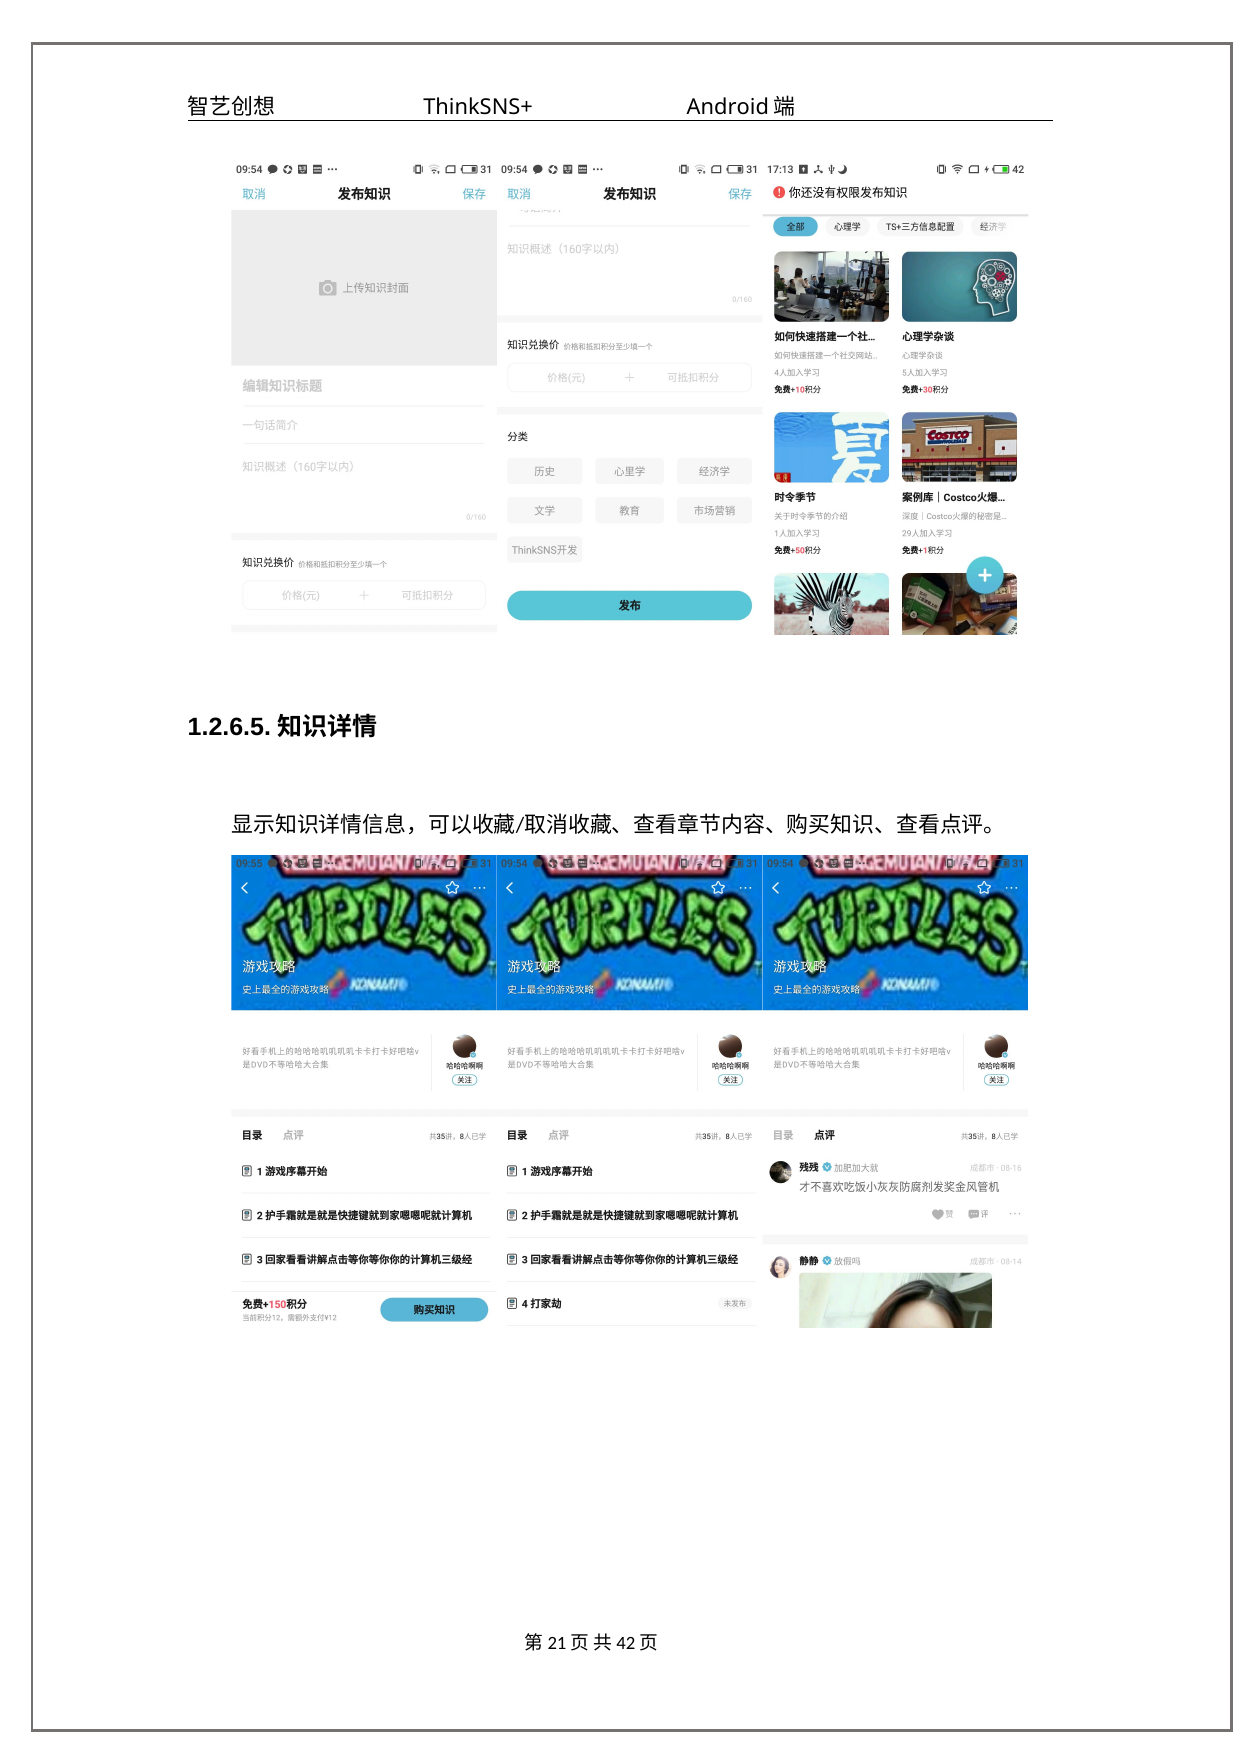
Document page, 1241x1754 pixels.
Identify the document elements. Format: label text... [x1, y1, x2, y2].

subtitle 知识详情 [187, 692, 1053, 757]
picture [231, 855, 1028, 1328]
list 显示知识详情信息，可以收藏/取消收藏、查看章节内容、购买知识、查看点评。 [187, 807, 1053, 839]
picture [231, 162, 1029, 635]
